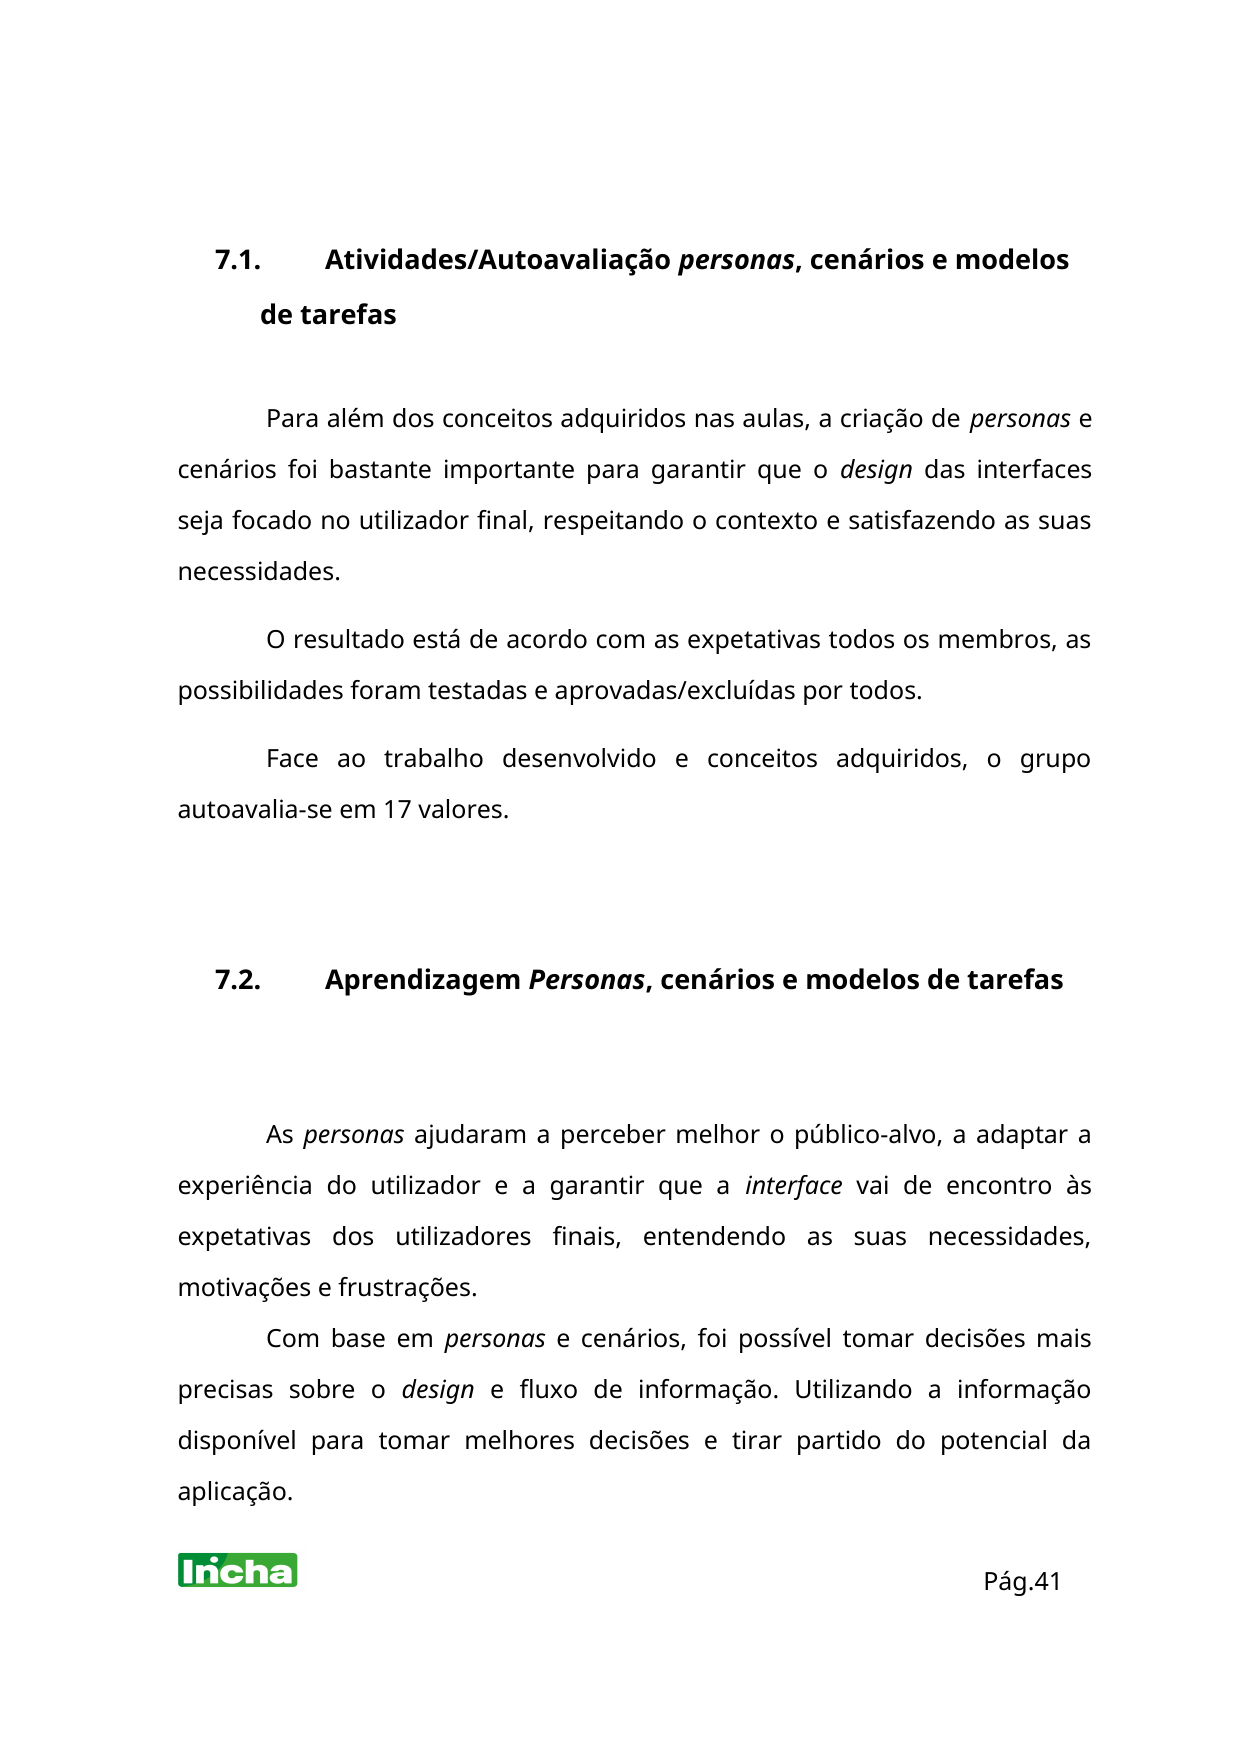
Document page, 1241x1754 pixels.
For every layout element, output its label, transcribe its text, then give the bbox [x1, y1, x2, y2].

subtitle Aprendizagem Personas, cenários e modelos de tarefas [215, 960, 1092, 997]
picture [177, 1547, 309, 1591]
text As personas ajudaram a perceber melhor o público-alvo, a adaptar a experiência do utilizador e a garantir que a interface vai de encontro às expetativas dos utilizadores finais, entendendo as suas necessidades, motivações e frustrações. [177, 1117, 1092, 1304]
text O resultado está de acordo com as expetativas todos os membros, as possibilidades foram testadas e aprovadas/excluídas por todos. [177, 622, 1092, 707]
subtitle Atividades/Autoavaliação personas, cenários e modelos de tarefas [215, 240, 1092, 332]
text Face ao trabalho desenvolvido e conceitos adquiridos, o grupo autoavalia-se em 17 valores. [177, 741, 1092, 826]
text Para além dos conceitos adquiridos nas aulas, a criação de personas e cenários foi bastante importante para garantir que o design das interfaces seja focado no utilizador final, respeitando o contexto e satisfazendo as suas necessidades. [177, 401, 1092, 588]
text Com base em personas e cenários, foi possível tomar decisões mais precisas sobre o design e fluxo de informação. Utilizando a informação disponível para tomar melhores decisões e tirar partido do potencial da aplicação. [177, 1321, 1092, 1508]
